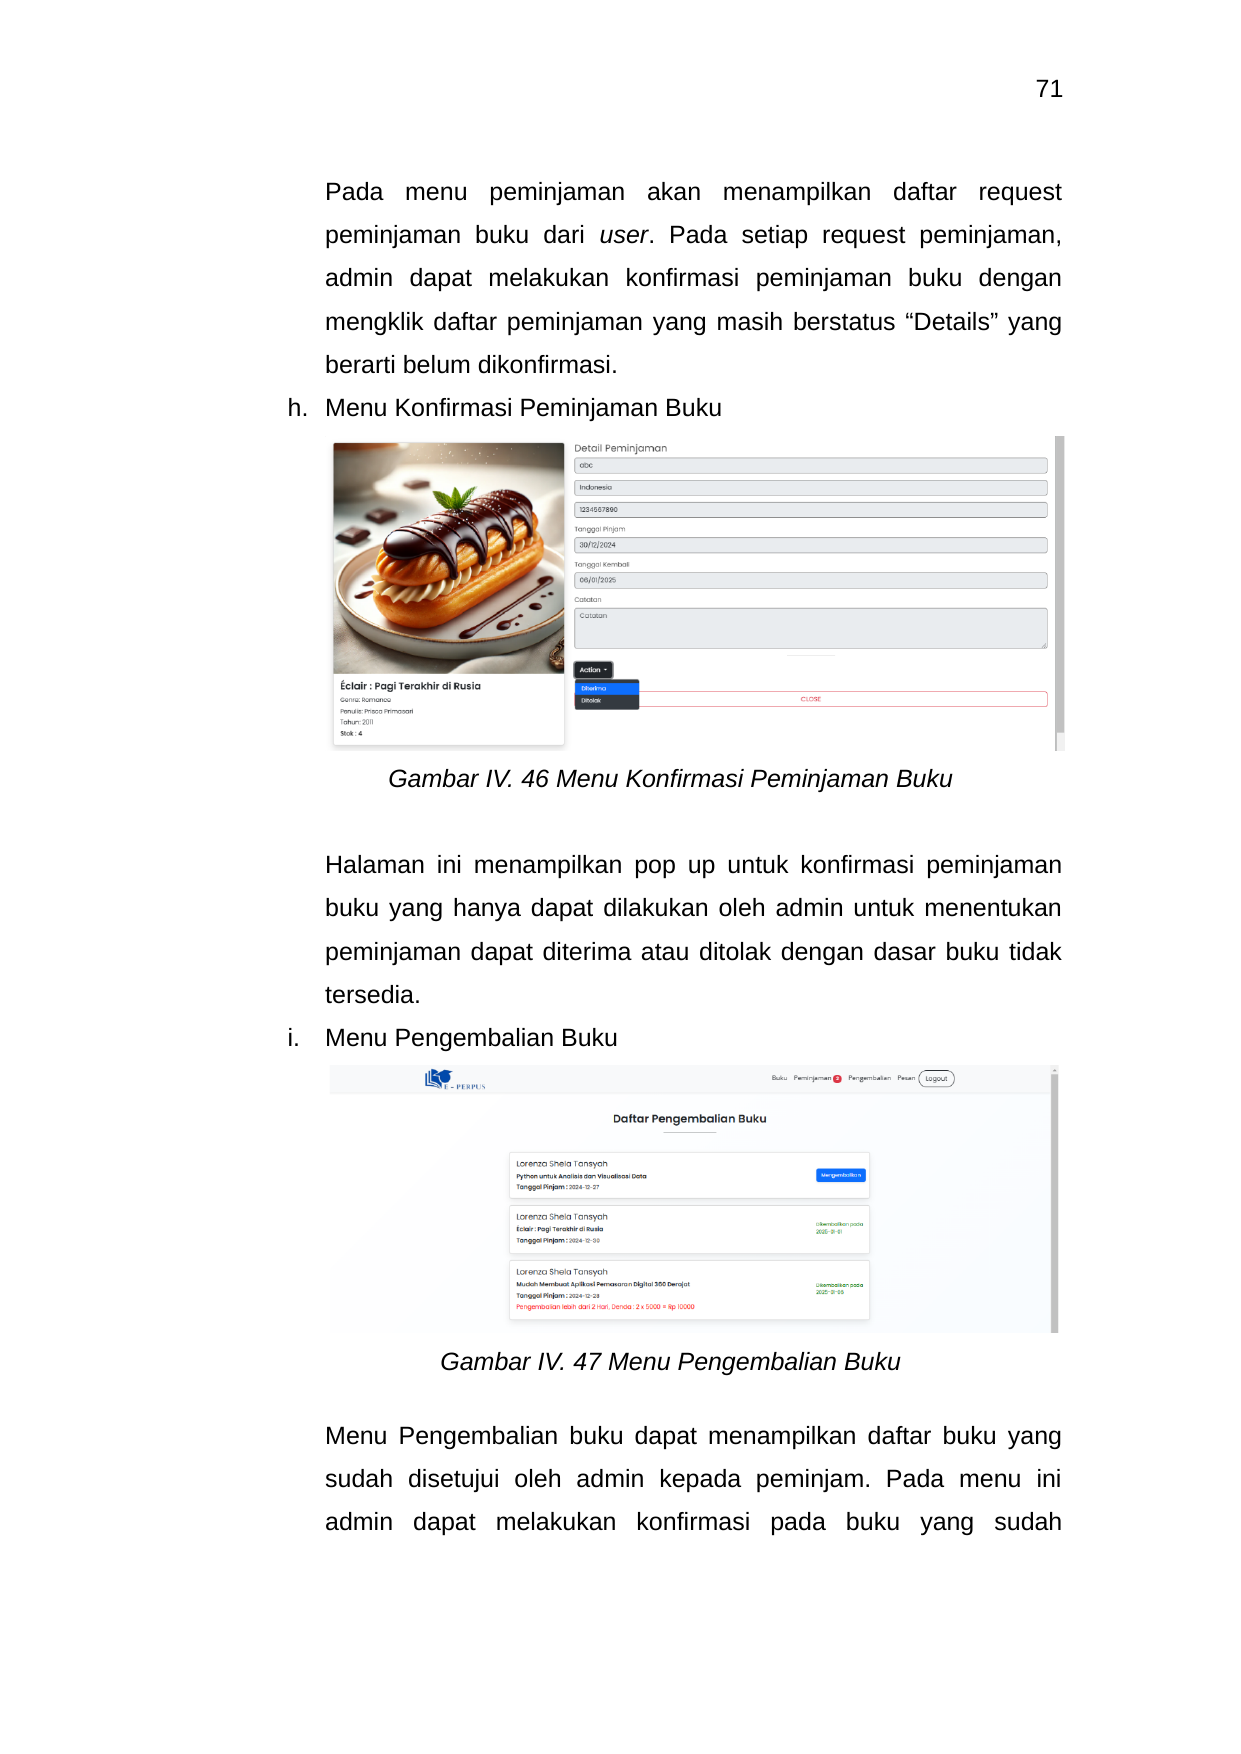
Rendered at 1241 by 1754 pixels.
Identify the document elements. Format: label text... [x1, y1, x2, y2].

list Pada menu peminjaman akan menampilkan daftar request peminjaman buku dari user. Pada setiap request peminjaman, admin dapat melakukan konfirmasi peminjaman buku dengan mengklik daftar peminjaman yang masih berstatus “Details” yang berarti belum dikonfirmasi. [325, 177, 1063, 378]
picture [329, 1065, 1059, 1333]
picture [325, 436, 1065, 751]
list Menu Pengembalian Buku [287, 1023, 1063, 1051]
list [325, 1421, 1063, 1536]
list Menu Konfirmasi Peminjaman Buku [287, 393, 1063, 422]
list Halaman ini menampilkan pop up untuk konfirmasi peminjaman buku yang hanya dapat dilakukan oleh admin untuk menentukan peminjaman dapat diterima atau ditolak dengan dasar buku tidak tersedia. [325, 850, 1063, 1008]
